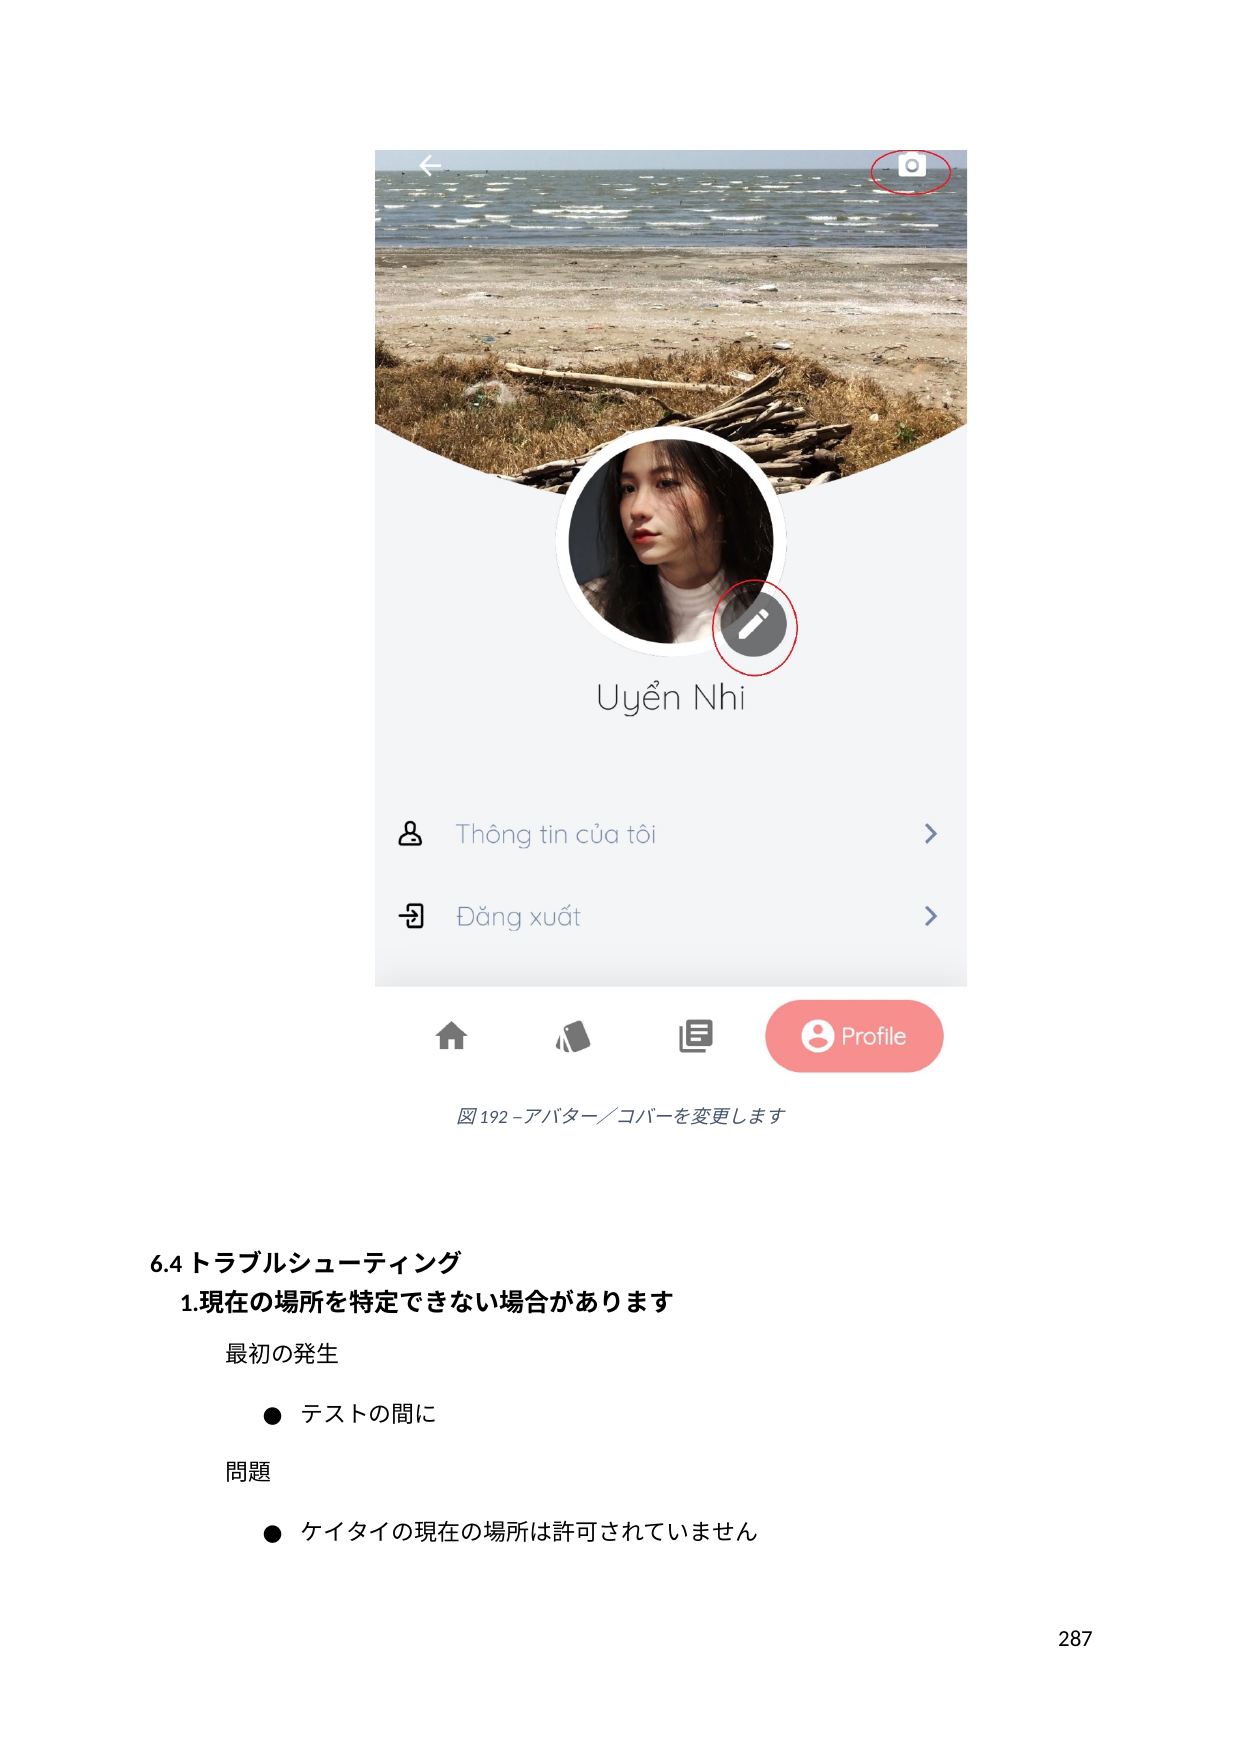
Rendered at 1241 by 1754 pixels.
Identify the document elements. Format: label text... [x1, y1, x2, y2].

text 1.現在の場所を特定できない場合があります [150, 1283, 1093, 1319]
picture [375, 150, 968, 1083]
list ケイタイの現在の場所は許可されていません [262, 1507, 1093, 1553]
text 図192 –アバター／コバーを変更します [150, 1102, 1093, 1129]
text 最初の発生 [150, 1338, 1093, 1369]
subtitle 6.4トラブルシューティング [150, 1243, 1093, 1280]
text 問題 [150, 1456, 1093, 1487]
list テストの間に [262, 1389, 1093, 1436]
